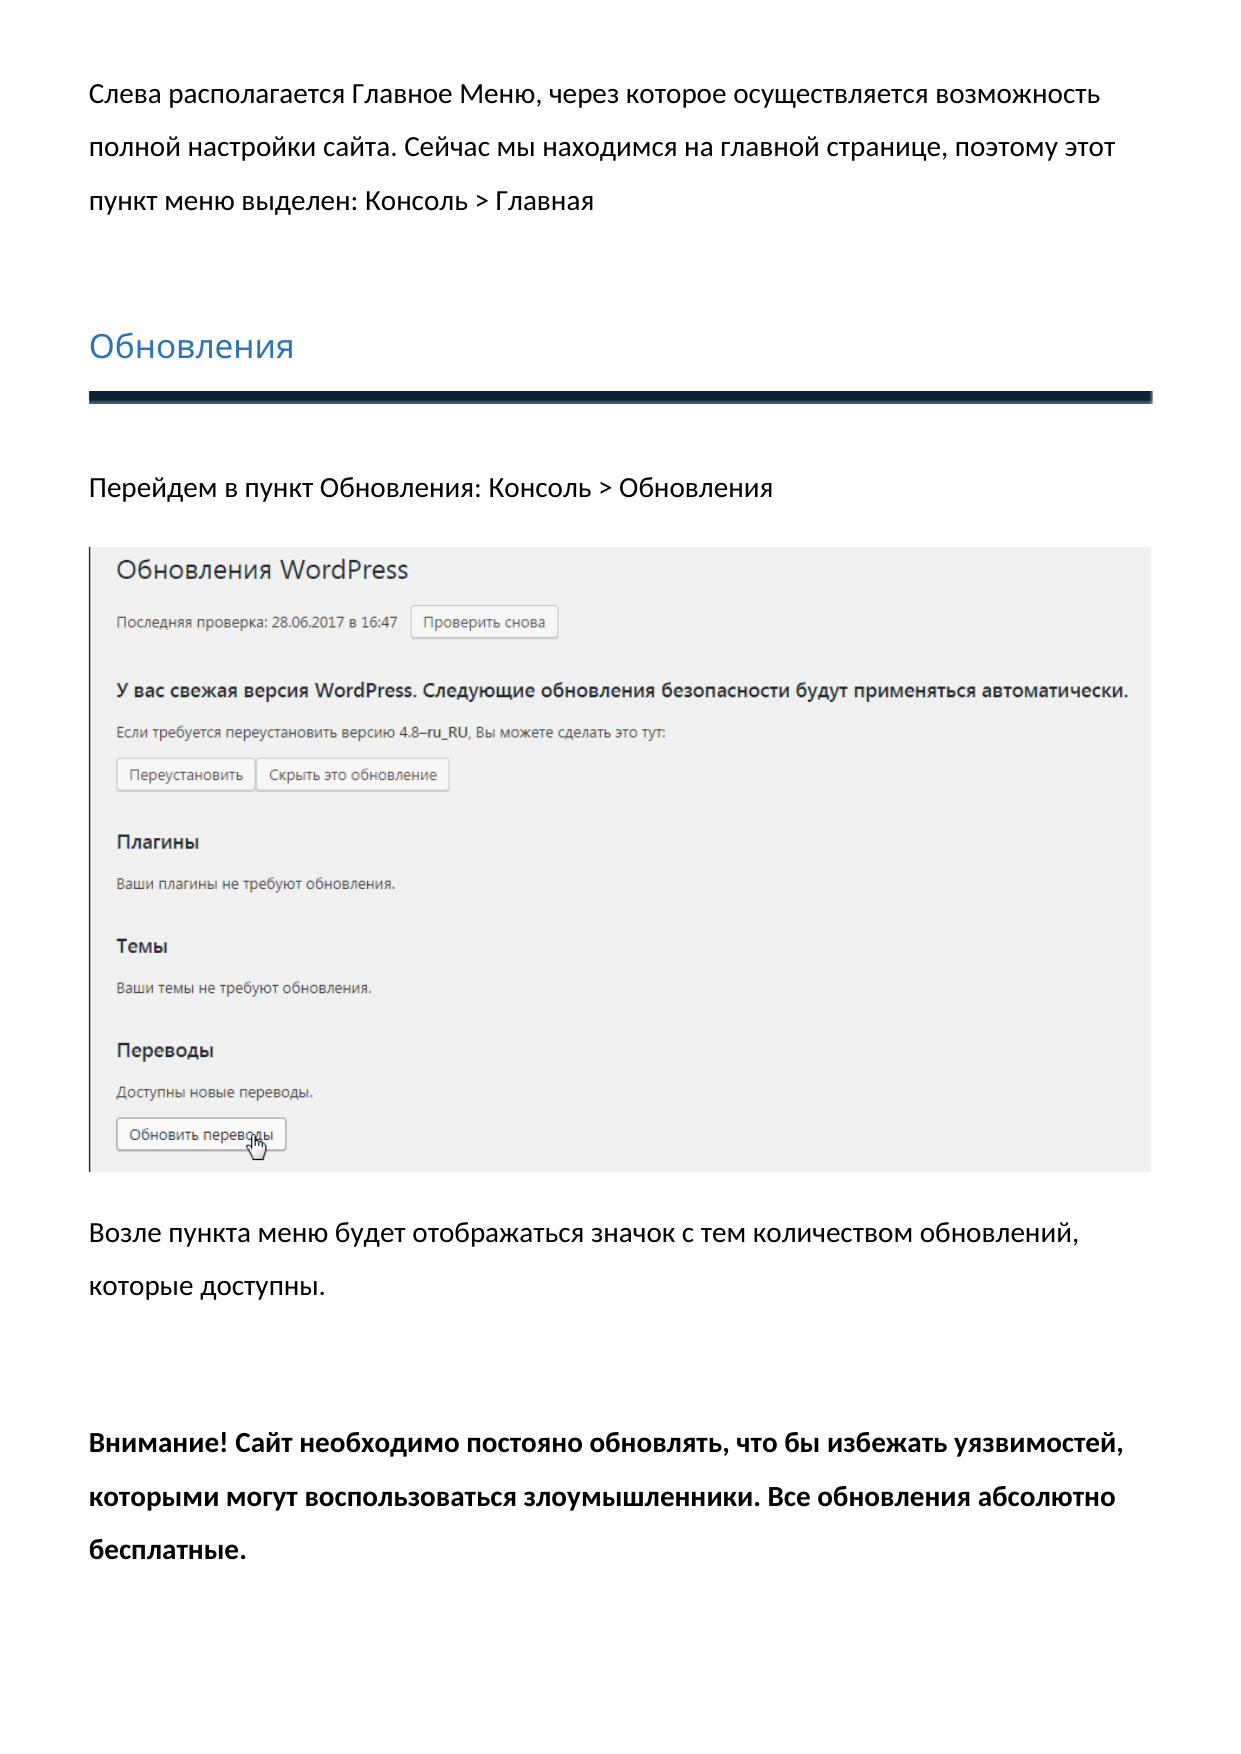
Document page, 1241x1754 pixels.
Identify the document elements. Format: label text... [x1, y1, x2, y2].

text Слева располагается Главное Меню, через которое осуществляется возможность полной настройки сайта. Сейчас мы находимся на главной странице, поэтому этот пункт меню выделен: Консоль > Главная [89, 75, 1152, 217]
picture [88, 391, 1153, 404]
picture [88, 547, 1152, 1172]
text Возле пункта меню будет отображаться значок с тем количеством обновлений, которые доступны. [89, 1214, 1152, 1303]
text Перейдем в пункт Обновления: Консоль > Обновления [89, 469, 1152, 505]
subtitle Обновления [89, 323, 1152, 368]
text Внимание! Сайт необходимо постояно обновлять, что бы избежать уязвимостей, которыми могут воспользоваться злоумышленники. Все обновления абсолютно бесплатные. [89, 1424, 1152, 1567]
